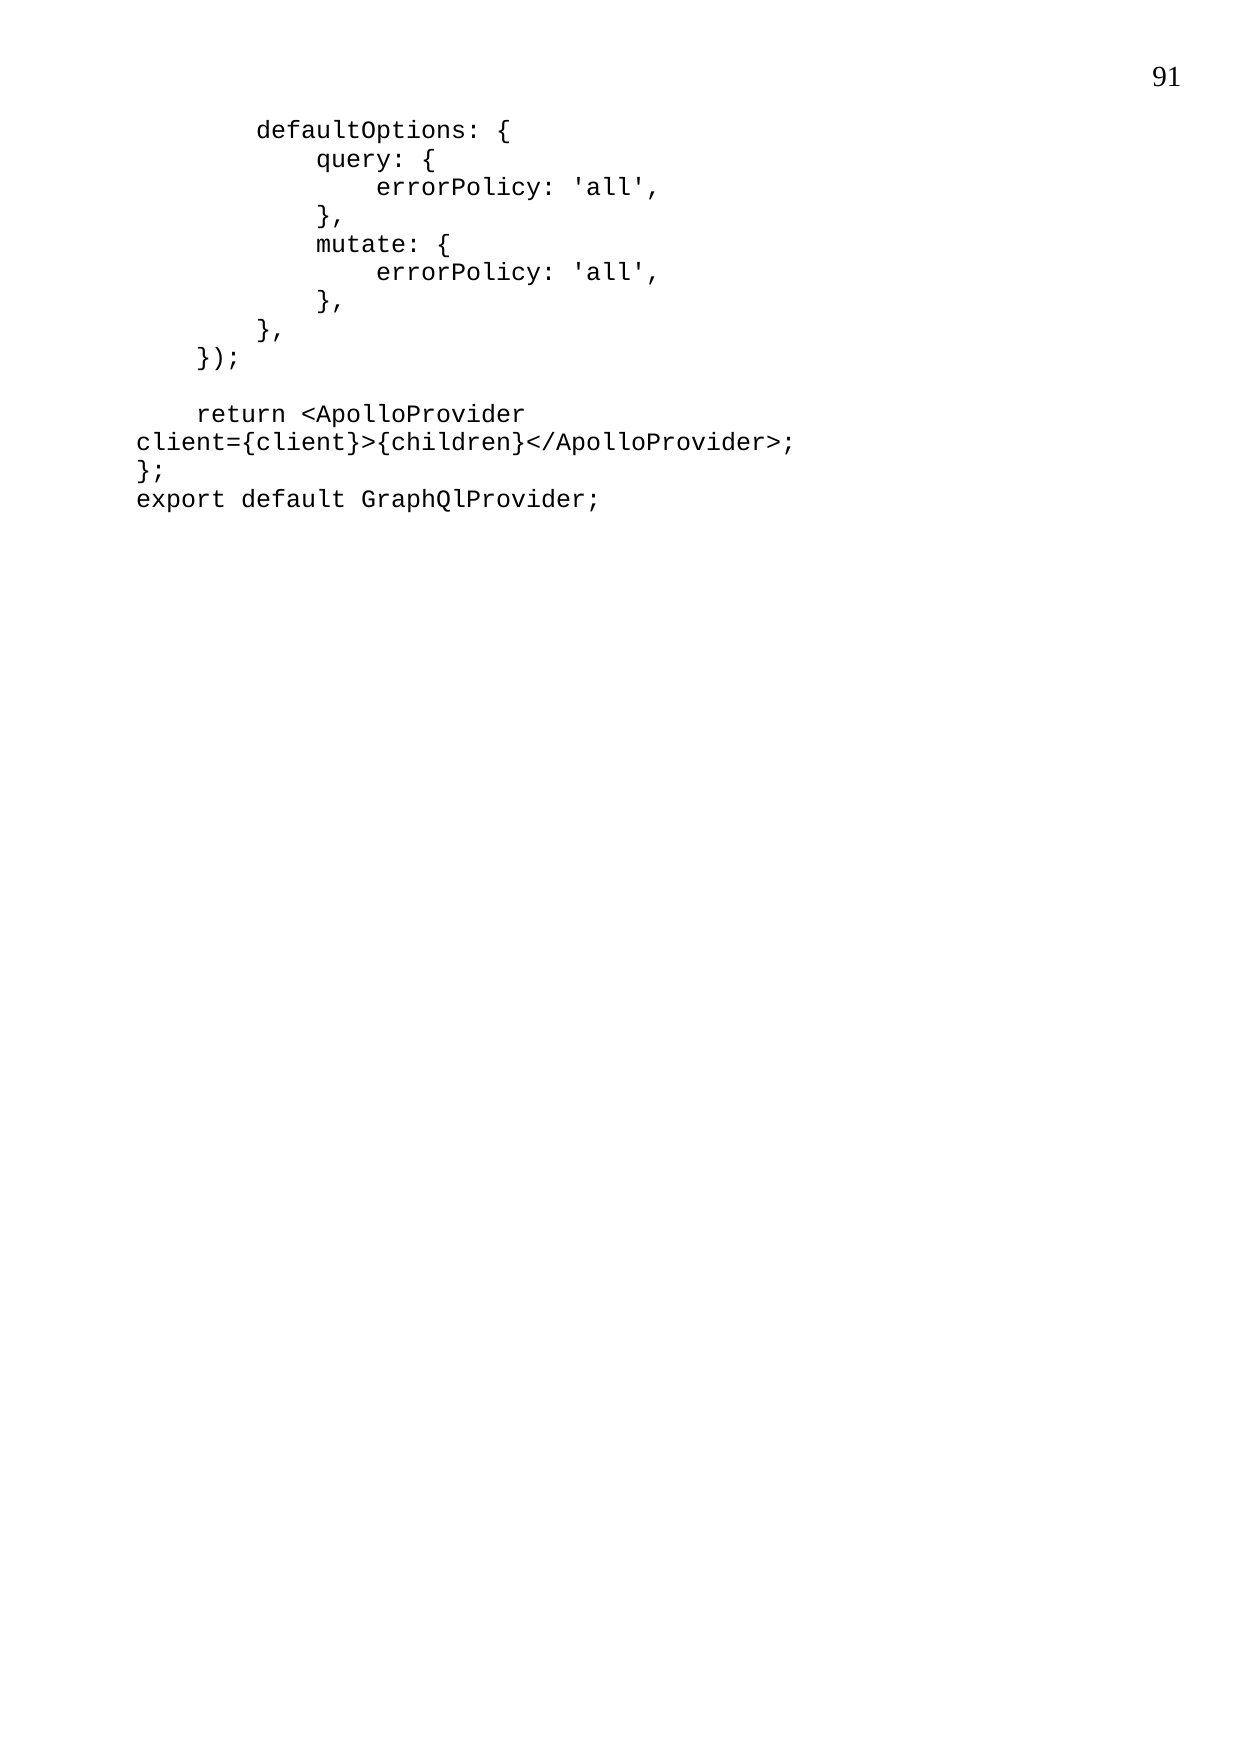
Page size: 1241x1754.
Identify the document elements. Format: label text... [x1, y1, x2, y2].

text errorPolicy: 'all', [136, 260, 1181, 288]
text query: { [136, 146, 1181, 175]
text }; [136, 458, 1181, 486]
text defaultOptions: { [136, 118, 1181, 146]
text return <ApolloProvider client={client}>{children}</ApolloProvider>; [136, 401, 1181, 458]
text }, [136, 316, 1181, 345]
text }); [136, 345, 1181, 373]
text export default GraphQlProvider; [136, 486, 1181, 515]
text }, [136, 203, 1181, 231]
text }, [136, 288, 1181, 316]
text mutate: { [136, 231, 1181, 260]
text errorPolicy: 'all', [136, 175, 1181, 203]
